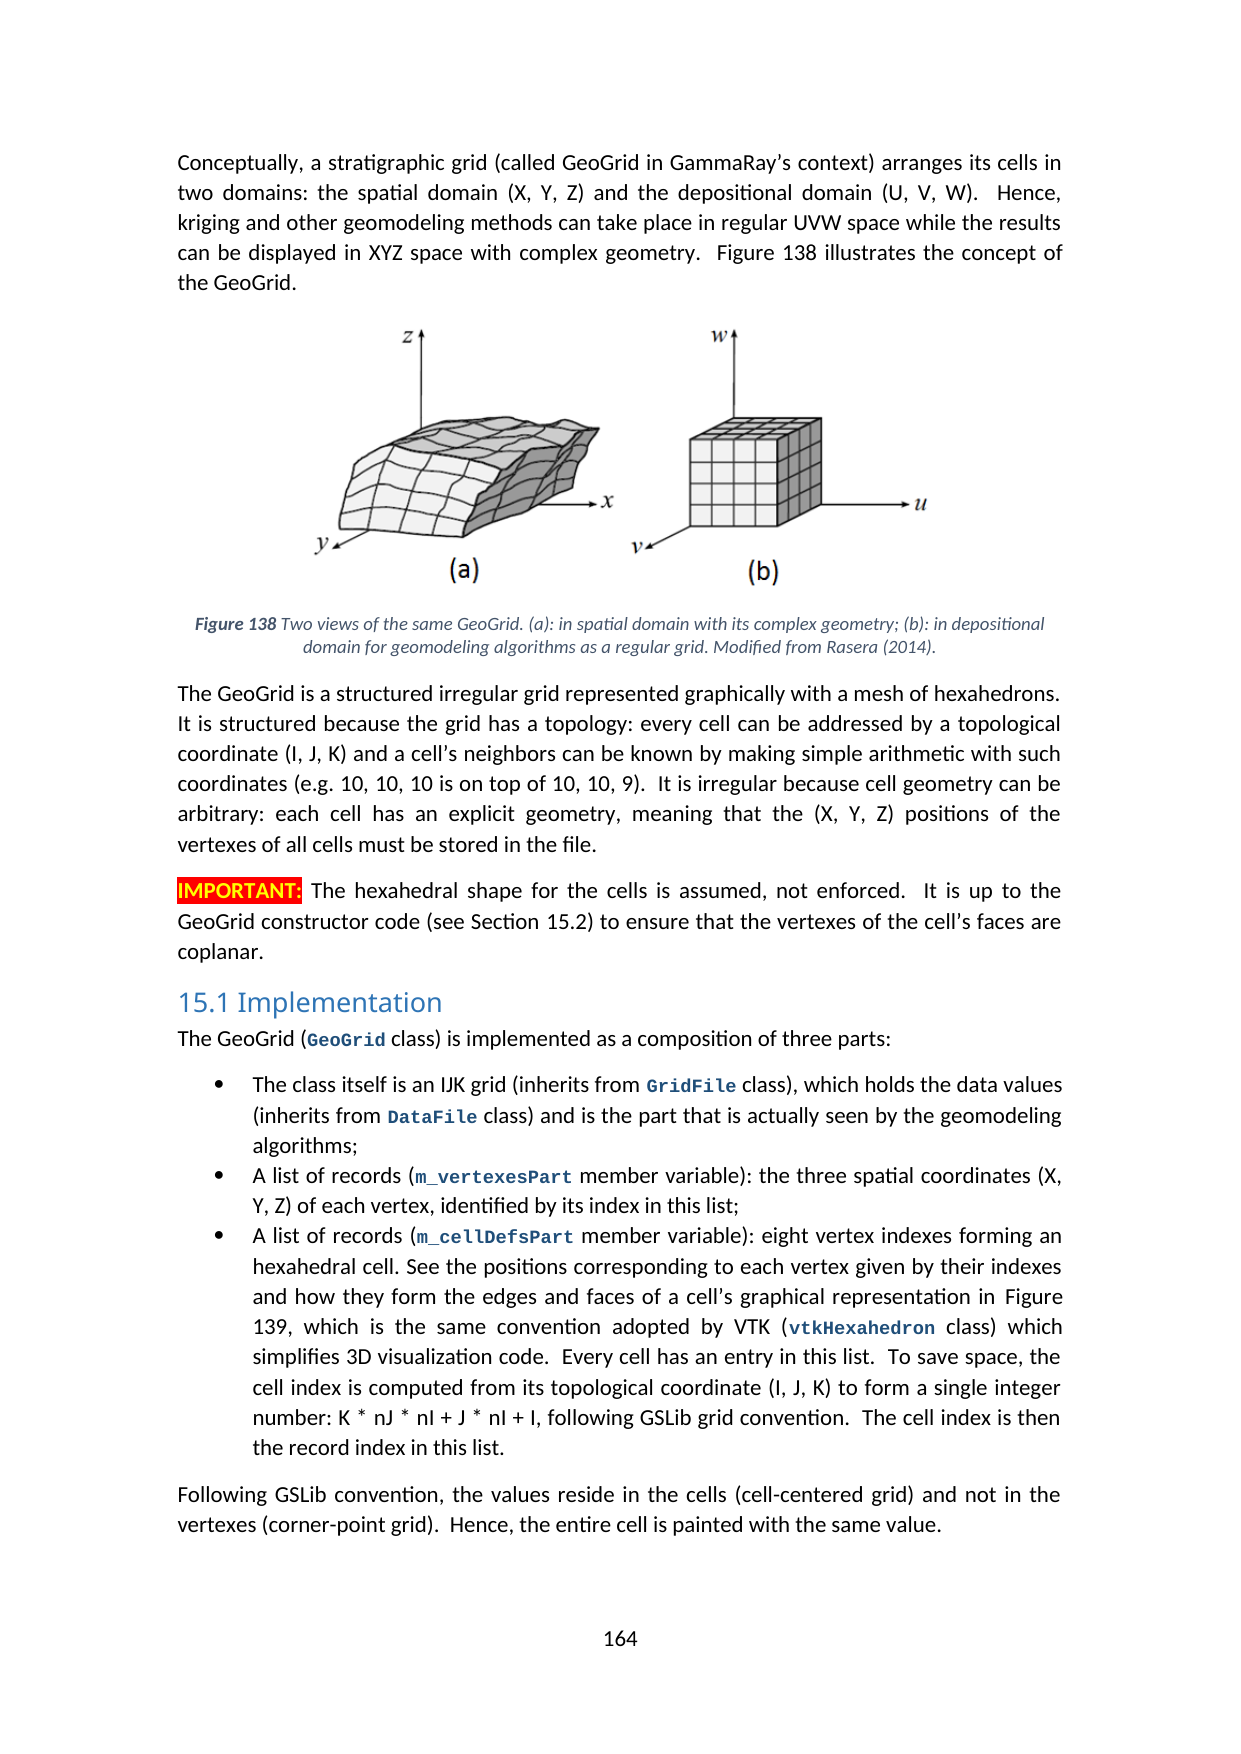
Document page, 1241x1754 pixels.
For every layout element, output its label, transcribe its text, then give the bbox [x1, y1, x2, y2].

subtitle Implementation [177, 984, 1063, 1021]
text Figure 138 Two views of the same GeoGrid. (a): in spatial domain with its complex geometry; (b): in depositional domain for geomodeling algorithms as a regular grid. Modified from Rasera (2014). [177, 612, 1063, 658]
text Following GSLib convention, the values reside in the cells (cell-centered grid) and not in the vertexes (corner-point grid). Hence, the entire cell is painted with the same value. [177, 1480, 1063, 1538]
list A list of records (m_vertexesPart member variable): the three spatial coordinates (X, Y, Z) of each vertex, identified by its index in this list; [215, 1161, 1063, 1219]
text The GeoGrid (GeoGrid class) is implemented as a composition of three parts: [177, 1024, 1063, 1052]
picture [300, 315, 940, 594]
text Conceptually, a stratigraphic grid (called GeoGrid in GammaRay’s context) arranges its cells in two domains: the spatial domain (X, Y, Z) and the depositional domain (U, V, W). Hence, kriging and other geomodeling methods can take place in regular UVW space while the results can be displayed in XYZ space with complex geometry. Figure 136 illustrates the concept of the GeoGrid. [177, 148, 1063, 296]
list A list of records (m_cellDefsPart member variable): eight vertex indexes forming an hexahedral cell. See the positions corresponding to each vertex given by their indexes and how they form the edges and faces of a cell’s graphical representation in Figure 137, which is the same convention adopted by VTK (vtkHexahedron class) which simplifies 3D visualization code. Every cell has an entry in this list. To save space, the cell index is computed from its topological coordinate (I, J, K) to form a single integer number: K * nJ * nI + J * nI + I, following GSLib grid convention. The cell index is then the record index in this list. [215, 1222, 1063, 1461]
list The class itself is an IJK grid (inherits from GridFile class), which holds the data values (inherits from DataFile class) and is the part that is actually seen by the geomodeling algorithms; [215, 1071, 1063, 1159]
text IMPORTANT: The hexahedral shape for the cells is assumed, not enforced. It is up to the GeoGrid constructor code (see Section 15.2) to ensure that the vertexes of the cell’s faces are coplanar. [177, 877, 1063, 965]
text The GeoGrid is a structured irregular grid represented graphically with a mesh of hexahedrons. It is structured because the grid has a topology: every cell can be addressed by a topological coordinate (I, J, K) and a cell’s neighbors can be known by making simple arithmetic with such coordinates (e.g. 10, 10, 10 is on top of 10, 10, 9). It is irregular because cell geometry can be arbitrary: each cell has an explicit geometry, meaning that the (X, Y, Z) positions of the vertexes of all cells must be stored in the file. [177, 679, 1063, 858]
